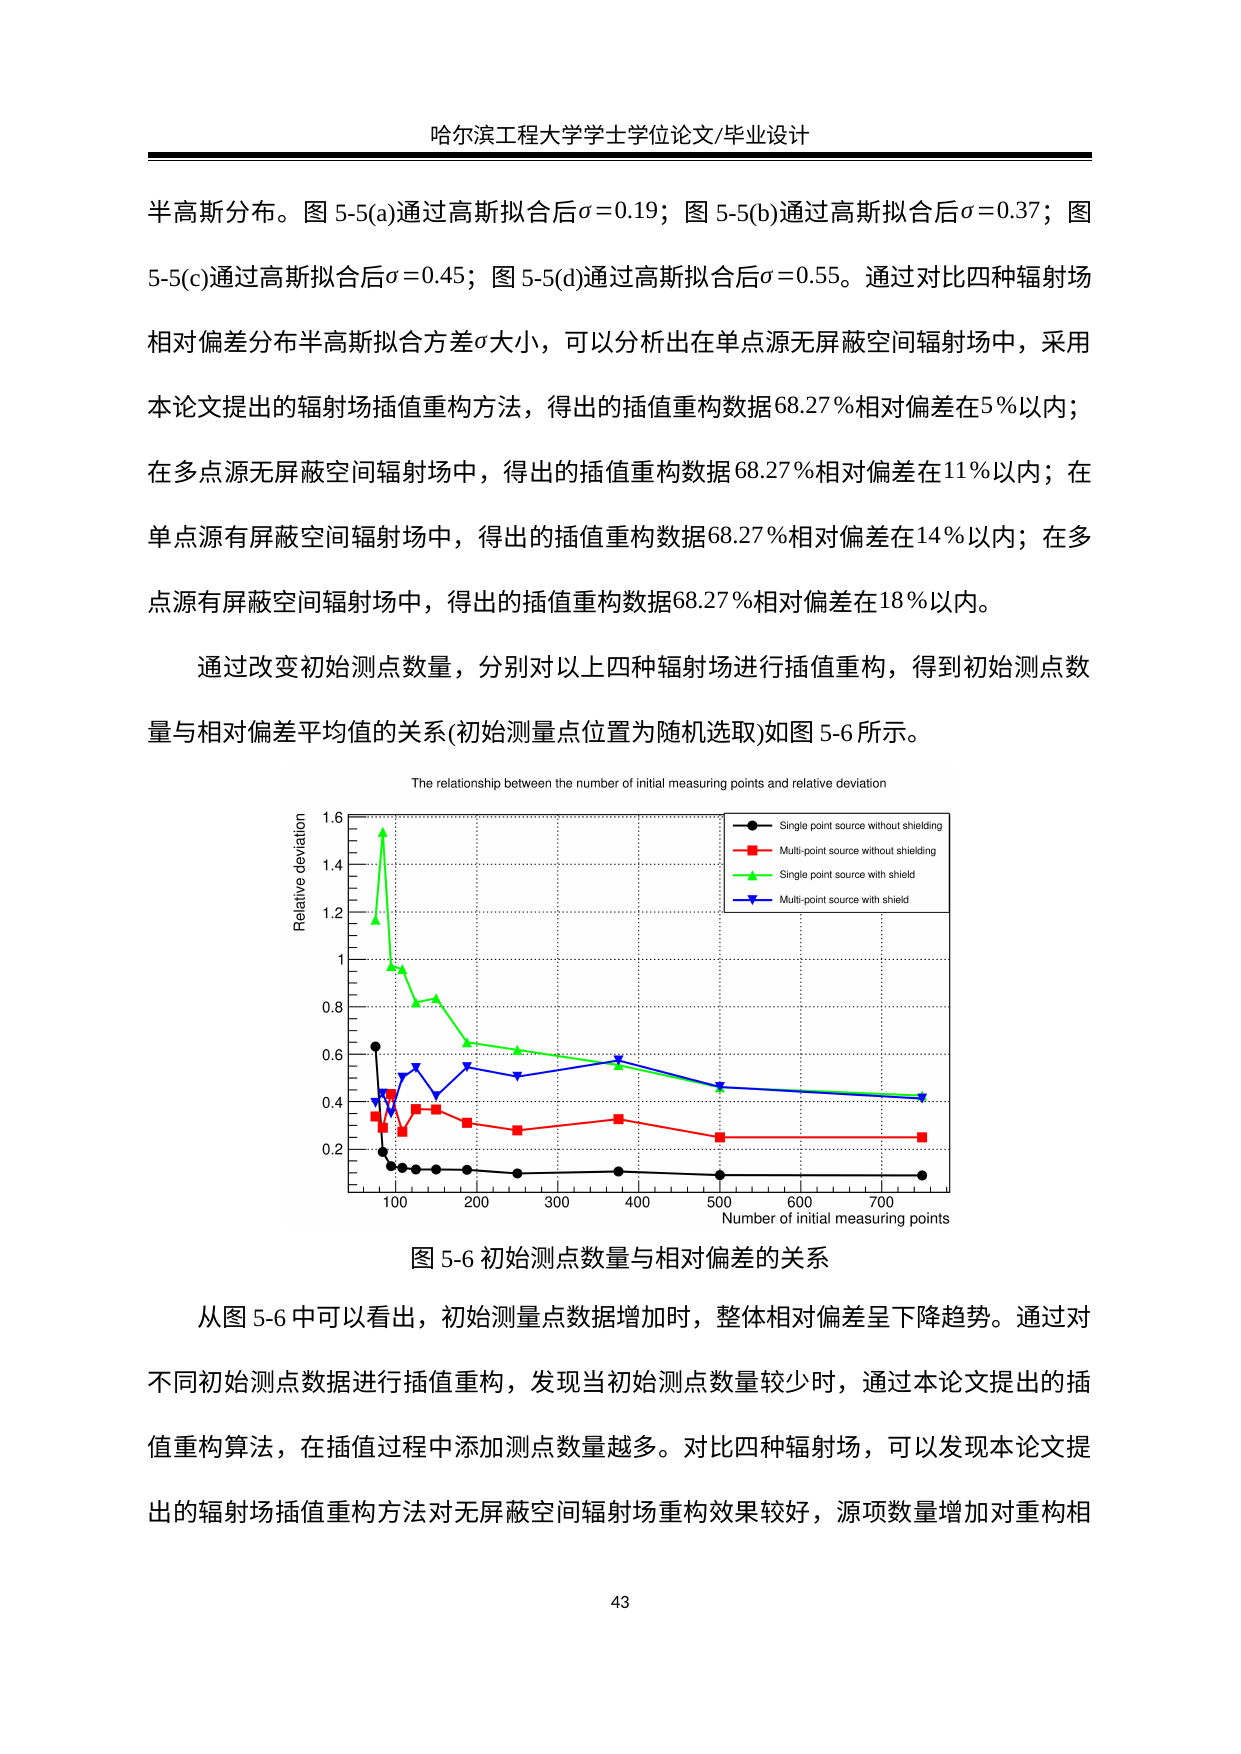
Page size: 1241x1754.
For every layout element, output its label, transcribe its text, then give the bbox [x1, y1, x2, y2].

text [148, 763, 1092, 1543]
picture [286, 763, 954, 1229]
text 通过改变初始测点数量，分别对以上四种辐射场进行插值重构，得到初始测点数量与相对偏差平均值的关系(初始测量点位置为随机选取)如图5-6所示。 [148, 633, 1092, 763]
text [148, 178, 1092, 633]
